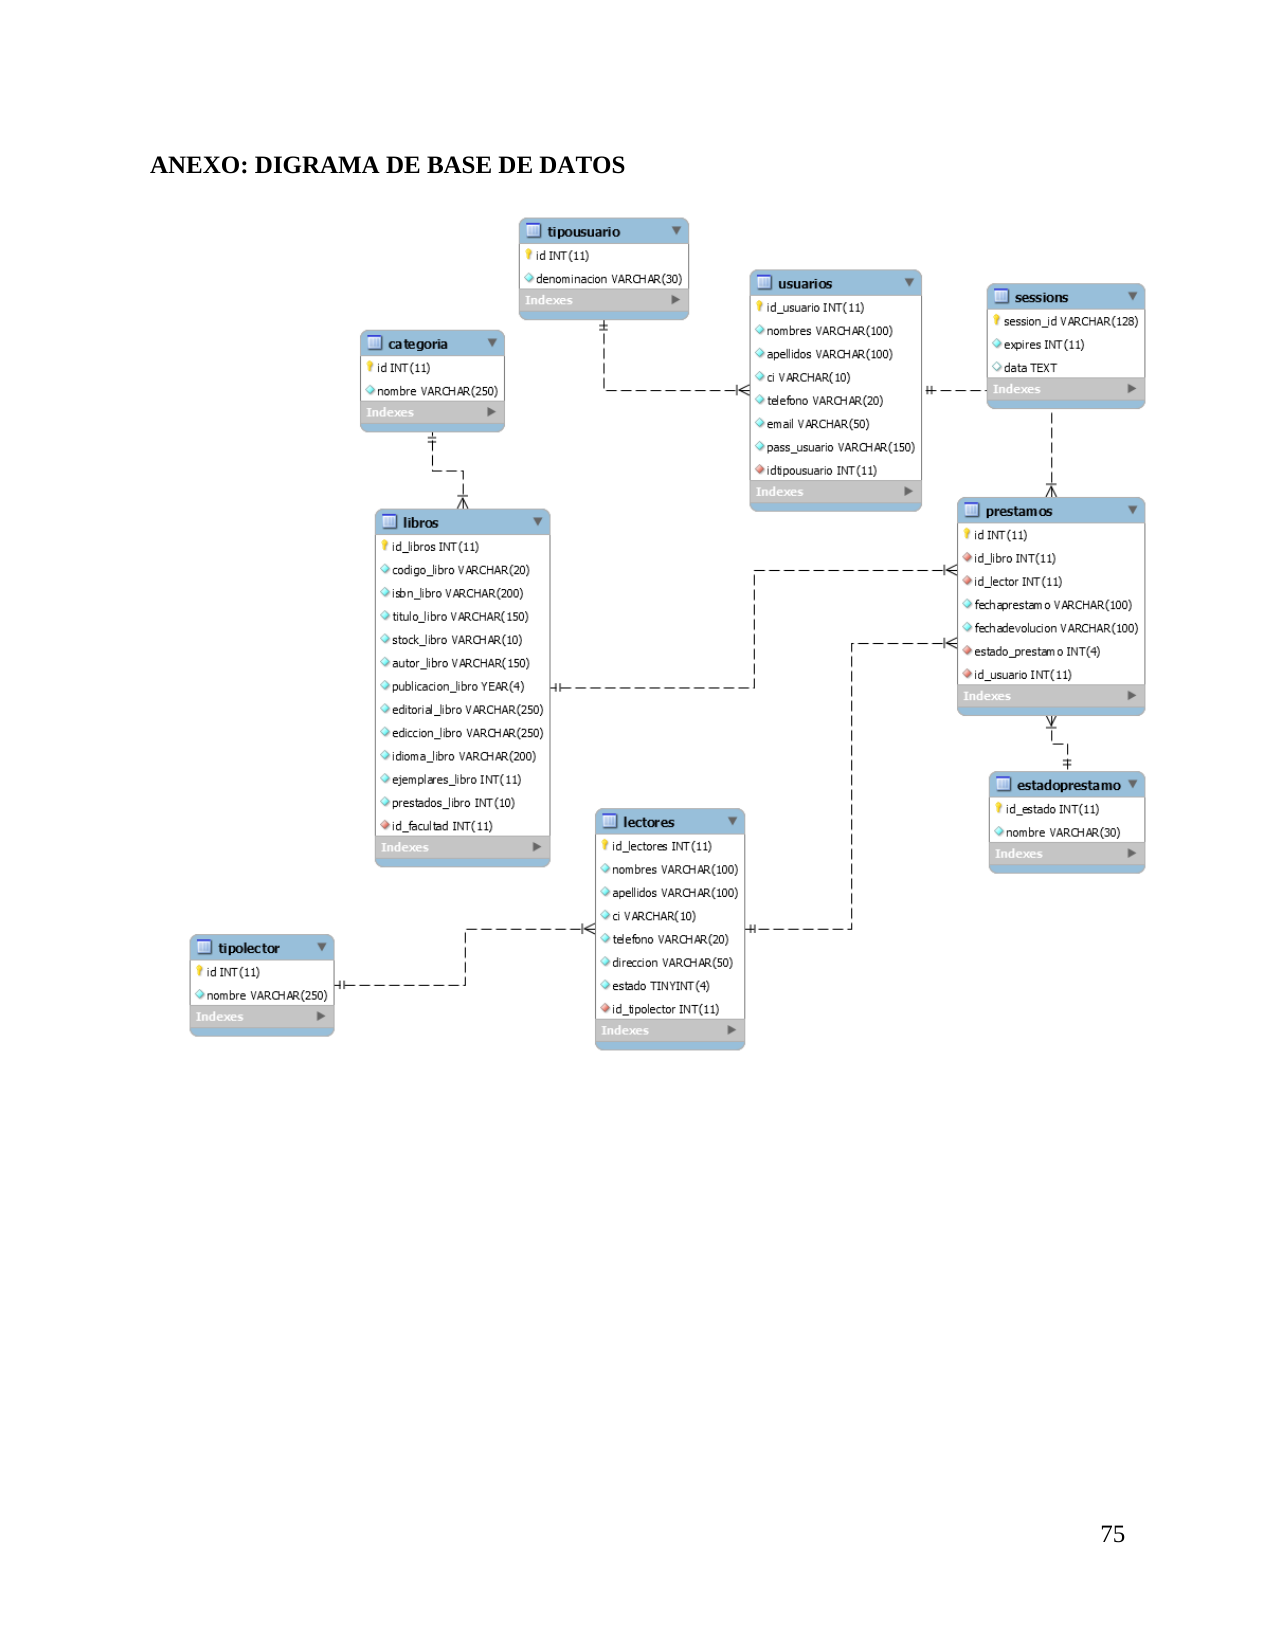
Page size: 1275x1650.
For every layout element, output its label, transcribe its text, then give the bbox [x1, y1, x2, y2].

picture [179, 207, 1155, 1060]
subtitle ANEXO: DIGRAMA DE BASE DE DATOS [150, 150, 1125, 179]
